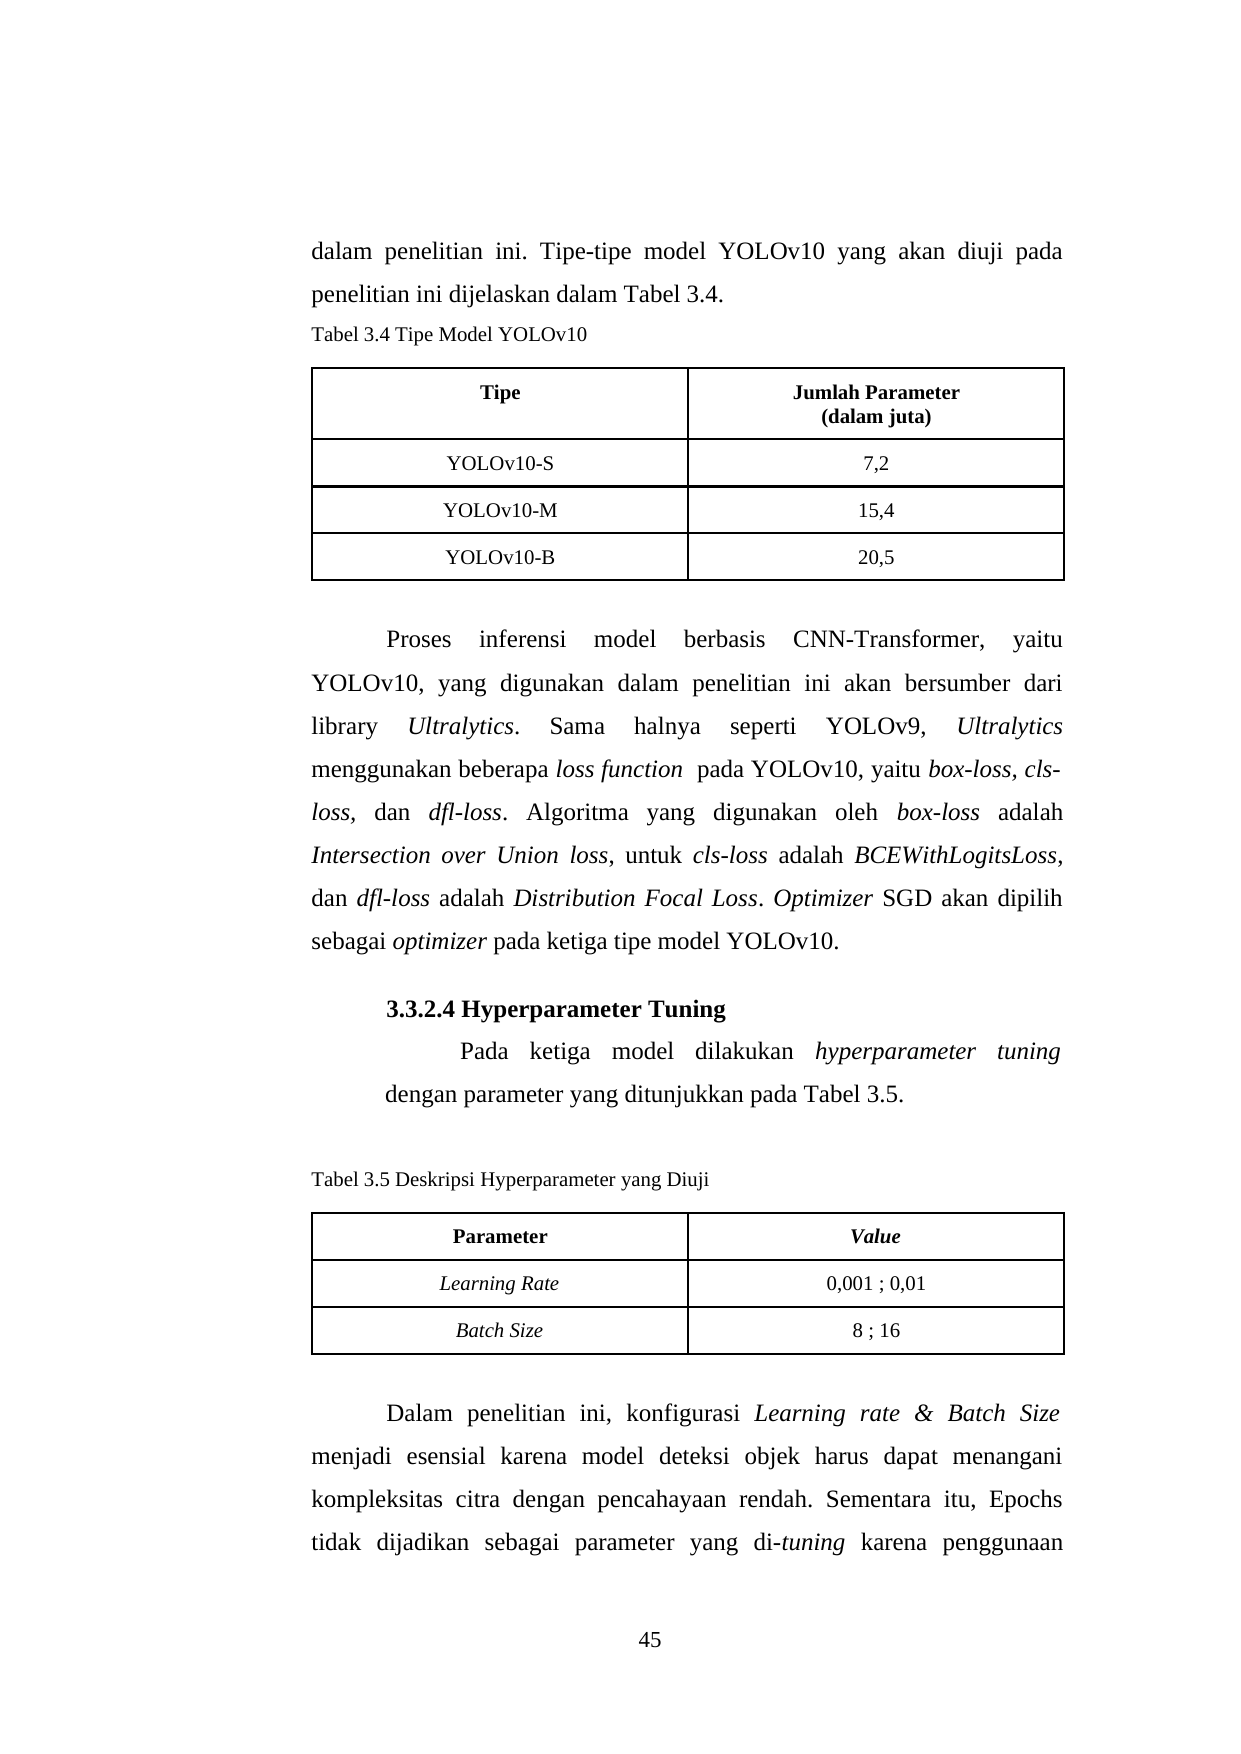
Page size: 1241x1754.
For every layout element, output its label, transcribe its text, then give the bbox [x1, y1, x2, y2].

table_cell 8 ; 16 [689, 1308, 1063, 1353]
table_header Parameter [313, 1214, 687, 1259]
table_cell YOLOv10-M [313, 488, 687, 532]
table_cell 0,001 ; 0,01 [689, 1261, 1063, 1306]
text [311, 1398, 1063, 1556]
table_cell 15,4 [689, 488, 1063, 532]
text Pada ketiga model dilakukan hyperparameter tuning dengan parameter yang ditunjukkan pada Tabel 3.5. [385, 1036, 1063, 1108]
table_cell 20,5 [689, 534, 1063, 579]
text Proses inferensi model berbasis CNN-Transformer, yaitu YOLOv10, yang digunakan dalam penelitian ini akan bersumber dari library Ultralytics. Sama halnya seperti YOLOv9, Ultralytics menggunakan beberapa loss function pada YOLOv10, yaitu box-loss, cls-loss, dan dfl-loss. Algoritma yang digunakan oleh box-loss adalah Intersection over Union loss, untuk cls-loss adalah BCEWithLogitsLoss, dan dfl-loss adalah Distribution Focal Loss. Optimizer SGD akan dipilih sebagai optimizer pada ketiga tipe model YOLOv10. [311, 624, 1063, 955]
table_cell 7,2 [689, 440, 1063, 485]
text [311, 236, 1063, 308]
table_cell Learning Rate [313, 1261, 687, 1306]
table_cell YOLOv10-S [313, 440, 687, 485]
table_cell YOLOv10-B [313, 534, 687, 579]
table_header Tipe [313, 369, 687, 438]
table_header Jumlah Parameter (dalam juta) [689, 369, 1063, 438]
subtitle 3.3.2.4 Hyperparameter Tuning [386, 994, 1063, 1023]
table_cell Batch Size [313, 1308, 687, 1353]
table_header Value [689, 1214, 1063, 1259]
